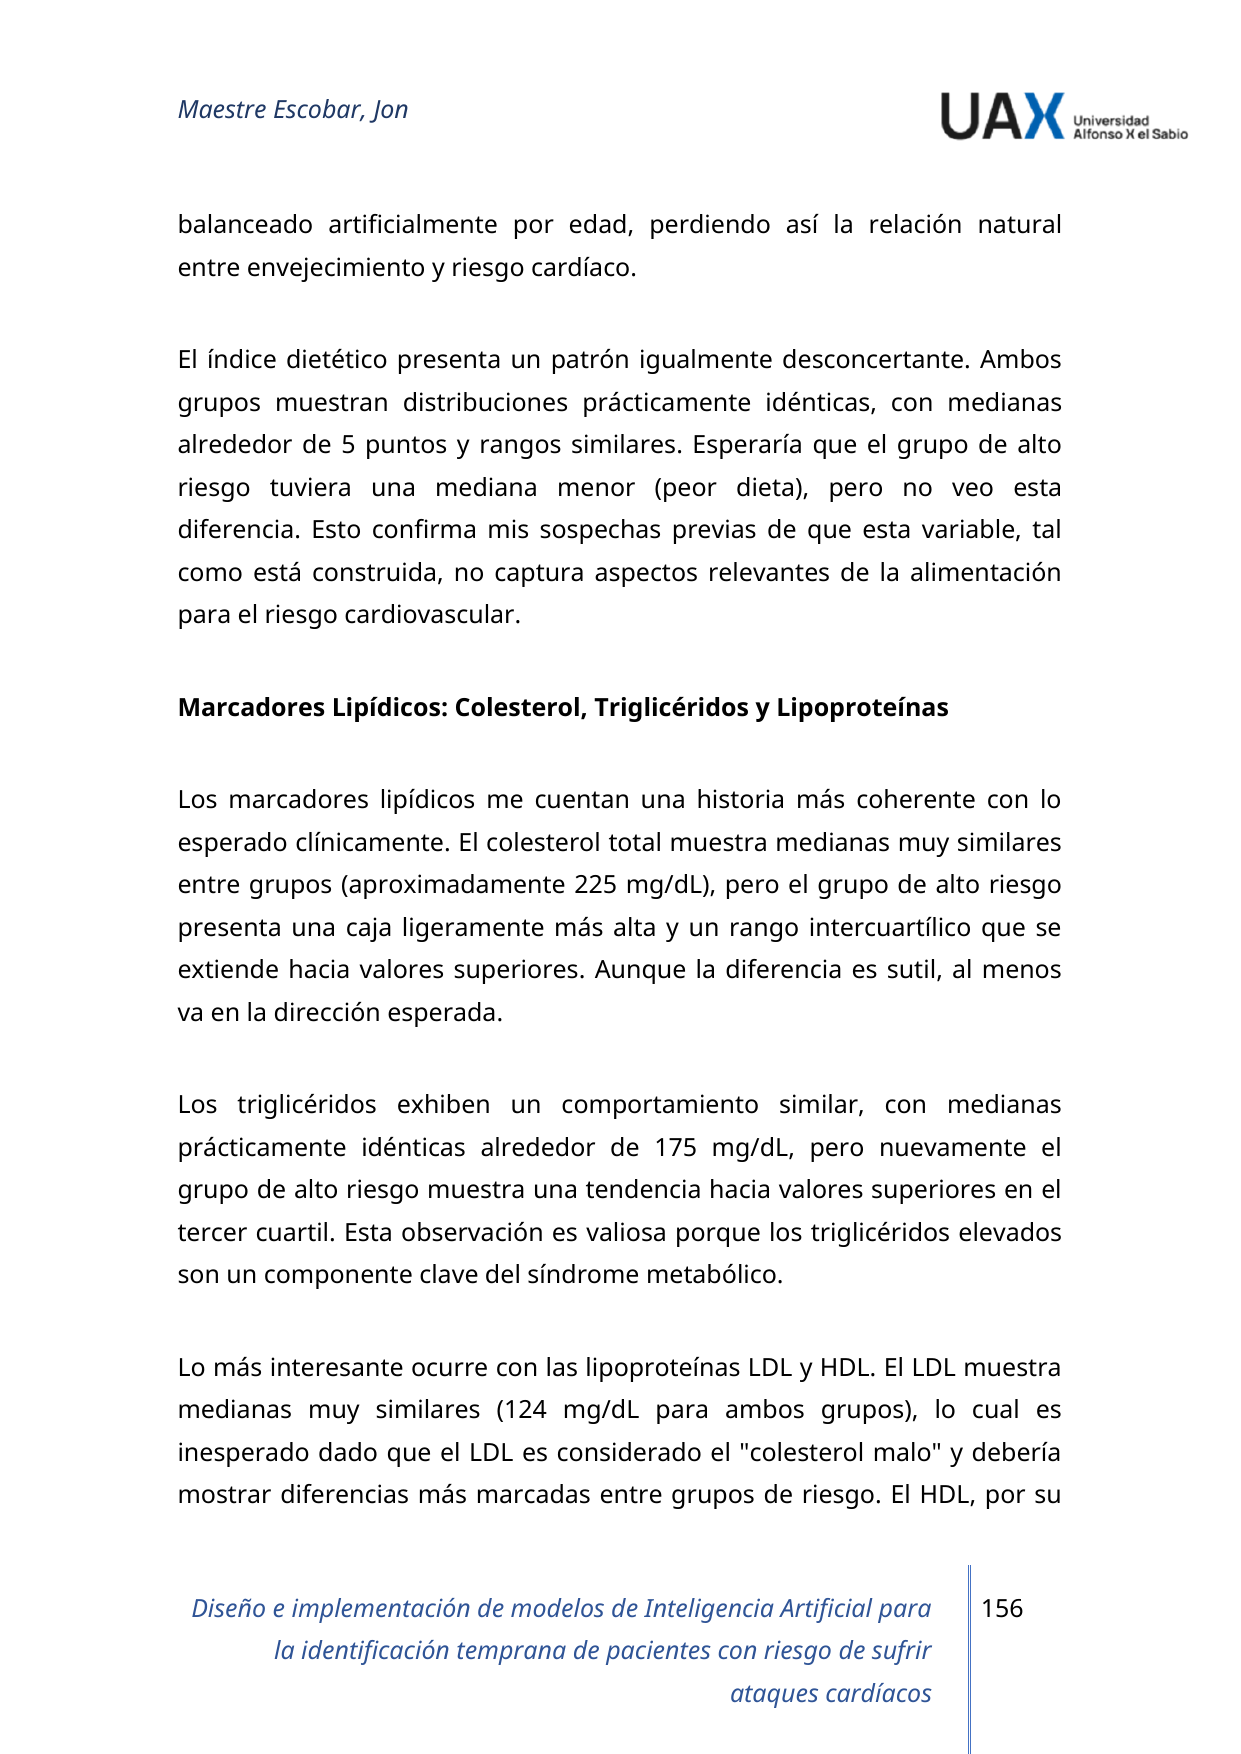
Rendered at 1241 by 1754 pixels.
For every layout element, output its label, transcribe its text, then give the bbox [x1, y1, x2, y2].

text El índice dietético presenta un patrón igualmente desconcertante. Ambos grupos muestran distribuciones prácticamente idénticas, con medianas alrededor de 5 puntos y rangos similares. Esperaría que el grupo de alto riesgo tuviera una mediana menor (peor dieta), pero no veo esta diferencia. Esto confirma mis sospechas previas de que esta variable, tal como está construida, no captura aspectos relevantes de la alimentación para el riesgo cardiovascular. [177, 342, 1063, 631]
text Marcadores Lipídicos: Colesterol, Triglicéridos y Lipoproteínas [177, 689, 1063, 723]
picture [940, 89, 1192, 144]
text Los marcadores lipídicos me cuentan una historia más coherente con lo esperado clínicamente. El colesterol total muestra medianas muy similares entre grupos (aproximadamente 225 mg/dL), pero el grupo de alto riesgo presenta una caja ligeramente más alta y un rango intercuartílico que se extiende hacia valores superiores. Aunque la diferencia es sutil, al menos va en la dirección esperada. [177, 782, 1063, 1028]
text Los triglicéridos exhiben un comportamiento similar, con medianas prácticamente idénticas alrededor de 175 mg/dL, pero nuevamente el grupo de alto riesgo muestra una tendencia hacia valores superiores en el tercer cuartil. Esta observación es valiosa porque los triglicéridos elevados son un componente clave del síndrome metabólico. [177, 1087, 1063, 1291]
